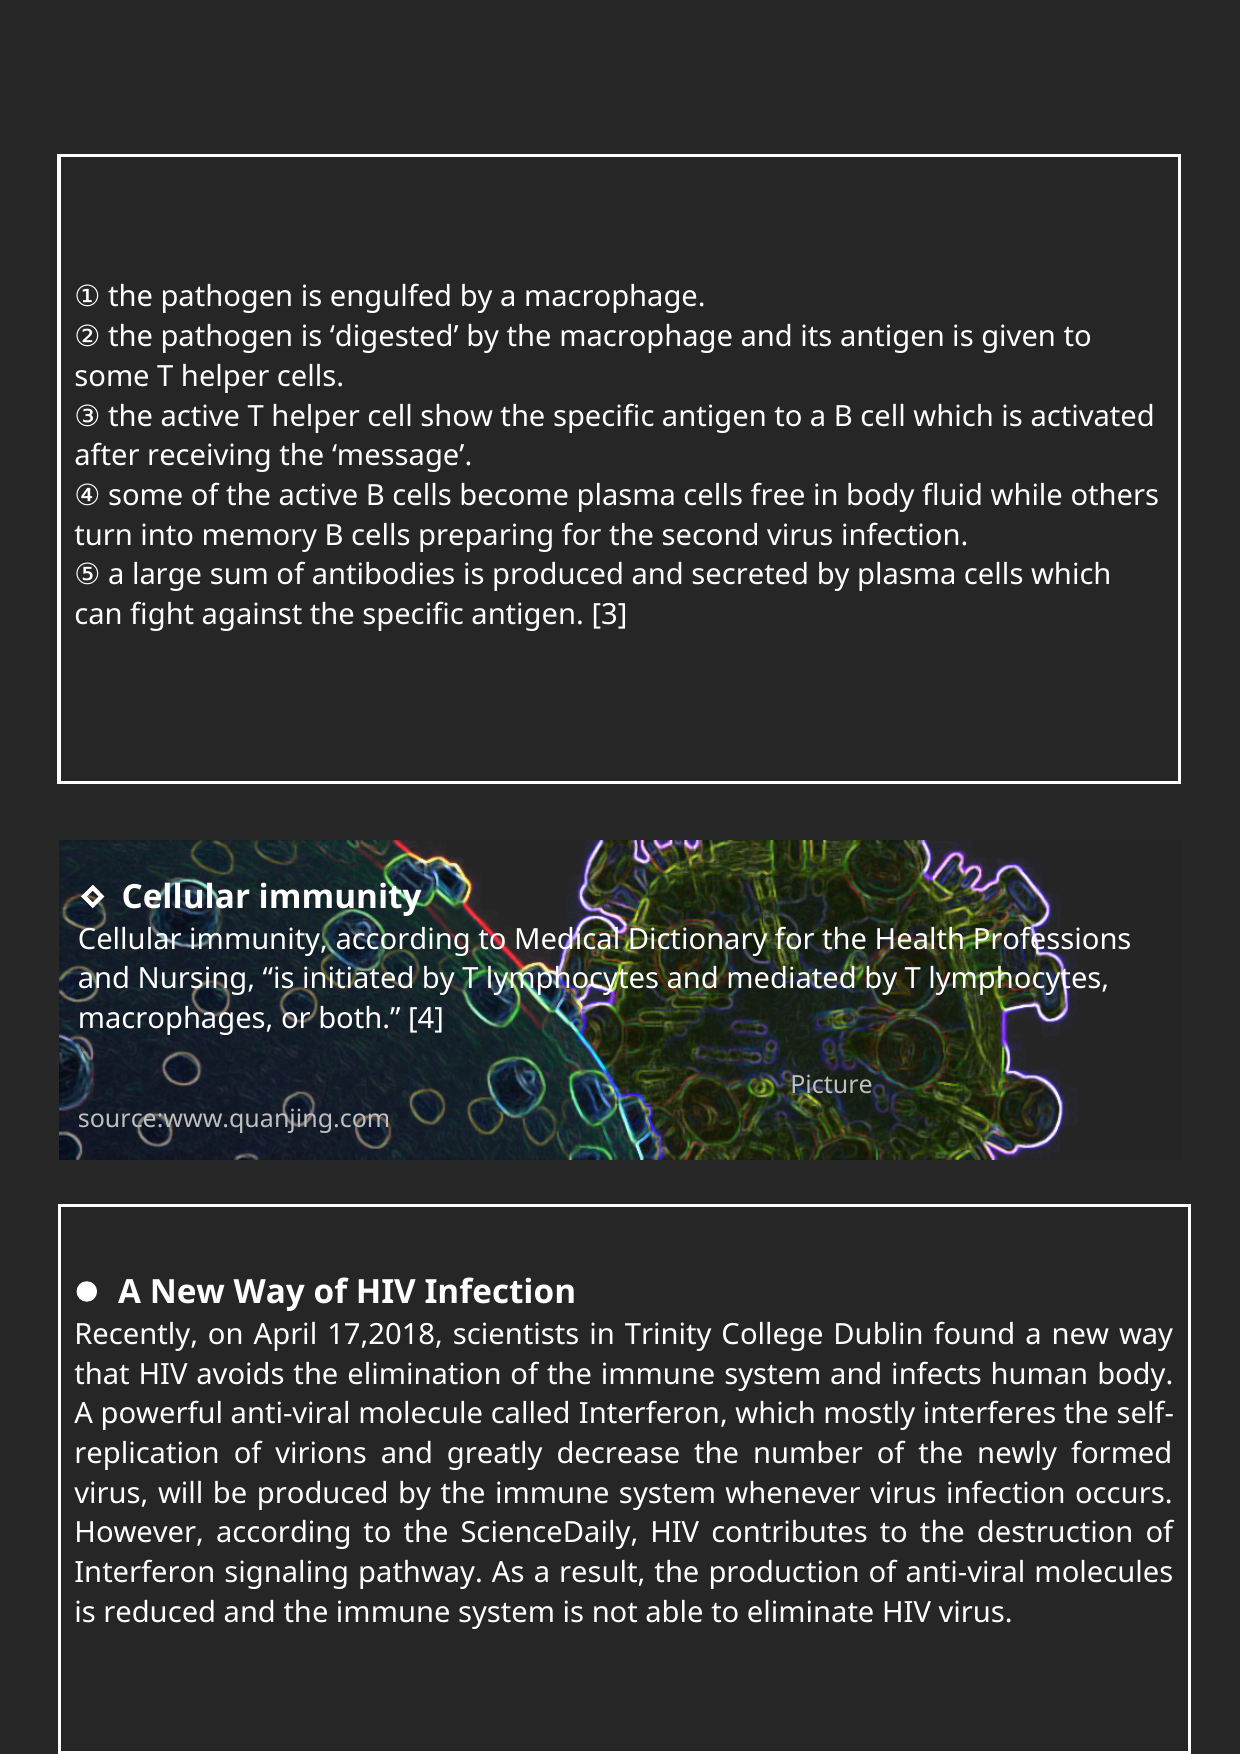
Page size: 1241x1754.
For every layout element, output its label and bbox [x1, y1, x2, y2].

picture [59, 840, 1182, 1160]
